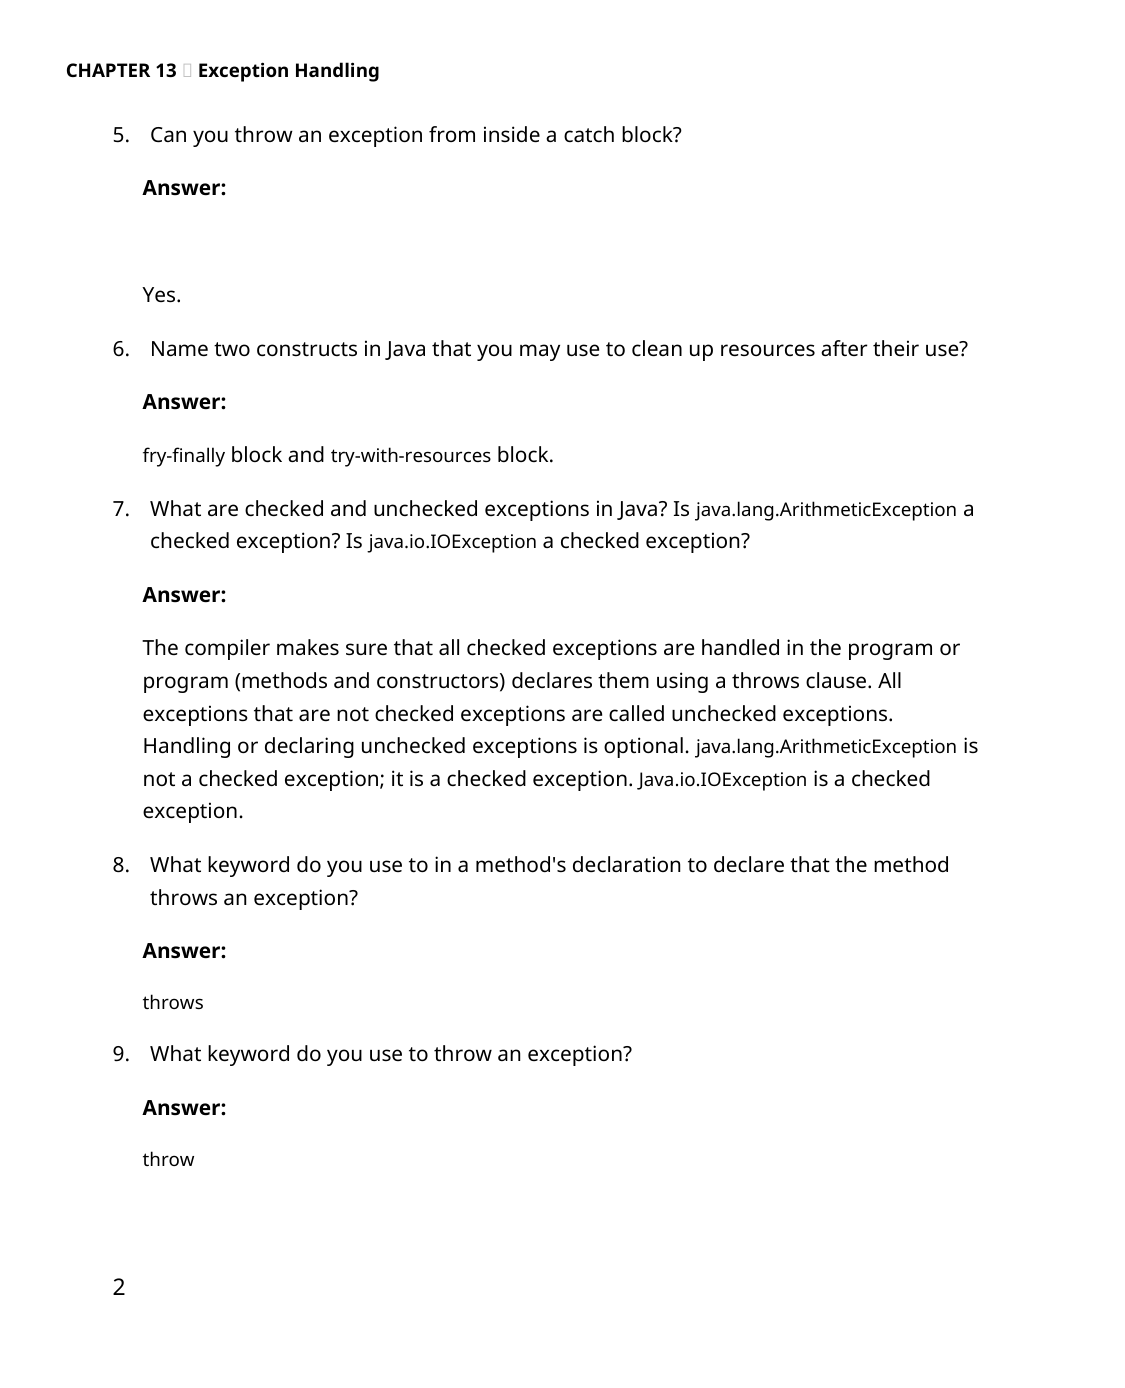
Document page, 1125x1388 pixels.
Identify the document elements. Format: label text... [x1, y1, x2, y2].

text Yes. [142, 280, 982, 309]
text Answer: [142, 173, 982, 202]
text Answer: [142, 1093, 982, 1121]
text What keyword do you use to in a method's declaration to declare that the method throws an exception? [112, 850, 1012, 911]
text What are checked and unchecked exceptions in Java? Is java.lang.ArithmeticException a checked exception? Is java.io.IOException a checked exception? [112, 494, 1012, 555]
text throw [142, 1146, 982, 1172]
text The compiler makes sure that all checked exceptions are handled in the program or program (methods and constructors) declares them using a throws clause. All exceptions that are not checked exceptions are called unchecked exceptions. Handling or declaring unchecked exceptions is optional. java.lang.ArithmeticException is not a checked exception; it is a checked exception. Java.io.IOException is a checked exception. [142, 633, 982, 825]
text throws [142, 989, 982, 1015]
text Can you throw an exception from inside a catch block? [112, 120, 1012, 148]
text Answer: [142, 936, 982, 964]
text What keyword do you use to throw an exception? [112, 1039, 1012, 1068]
text Name two constructs in Java that you may use to clean up resources after their use? [112, 334, 1012, 362]
text Answer: [142, 580, 982, 608]
text fry-finally block and try-with-resources block. [142, 441, 982, 469]
text Answer: [142, 387, 982, 416]
